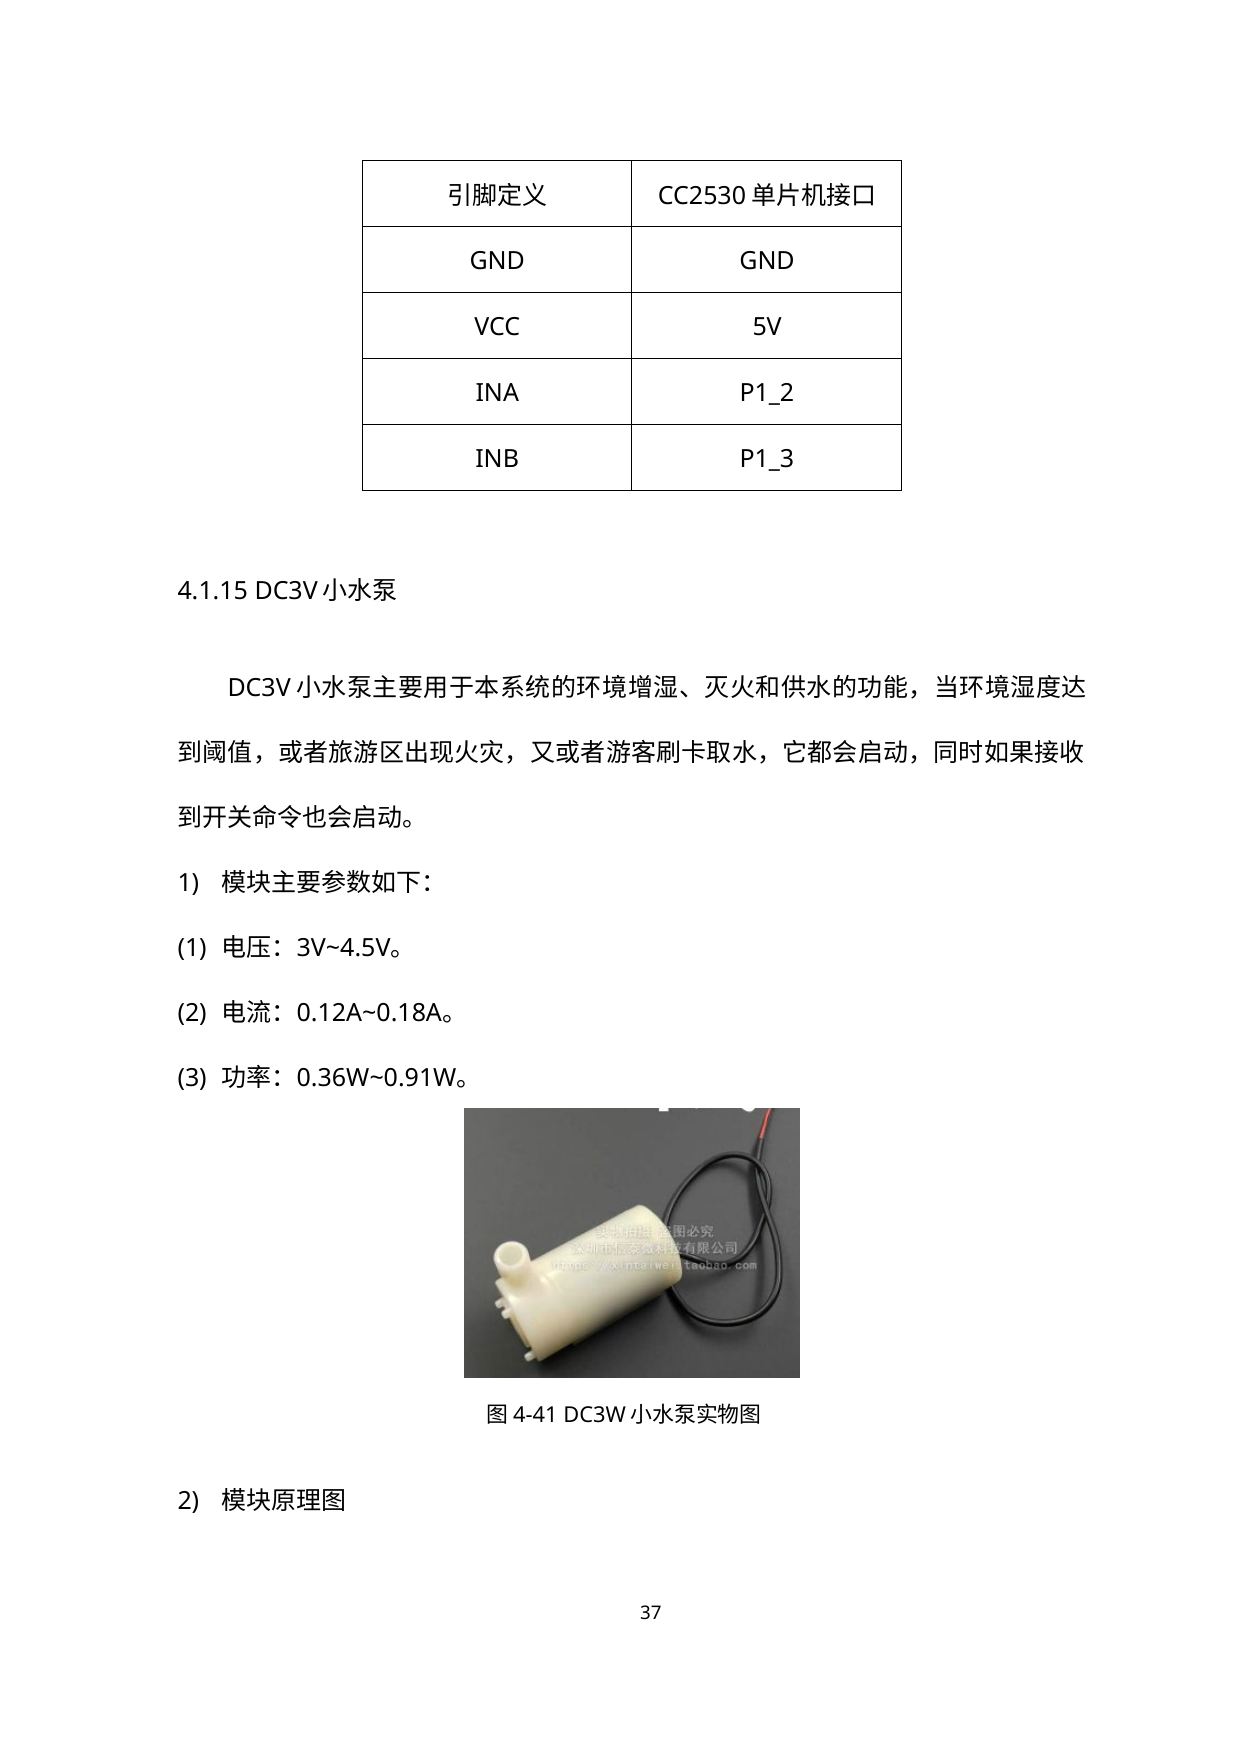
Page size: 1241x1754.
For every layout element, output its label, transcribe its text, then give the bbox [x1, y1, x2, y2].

list 电压：3V~4.5V。 [177, 913, 1087, 978]
list 模块原理图 [177, 1466, 1087, 1531]
list 功率：0.36W~0.91W。 [177, 1043, 1087, 1108]
text DC3V小水泵主要用于本系统的环境增湿、灭火和供水的功能，当环境湿度达到阈值，或者旅游区出现火灾，又或者游客刷卡取水，它都会启动，同时如果接收到开关命令也会启动。 [177, 653, 1087, 848]
table_header 引脚定义 [363, 161, 631, 226]
table_cell INB [363, 425, 631, 490]
table_cell GND [632, 227, 901, 292]
table_header CC2530单片机接口 [632, 161, 901, 226]
table_cell GND [363, 227, 631, 292]
table_cell P1_3 [632, 425, 901, 490]
table_cell 5V [632, 293, 901, 358]
picture [464, 1108, 800, 1378]
table_cell INA [363, 359, 631, 424]
text 4.1.15 DC3V小水泵 [177, 556, 1087, 621]
table_cell VCC [363, 293, 631, 358]
table_cell P1_2 [632, 359, 901, 424]
list 模块主要参数如下： [177, 848, 1087, 913]
list 电流：0.12A~0.18A。 [177, 978, 1087, 1043]
